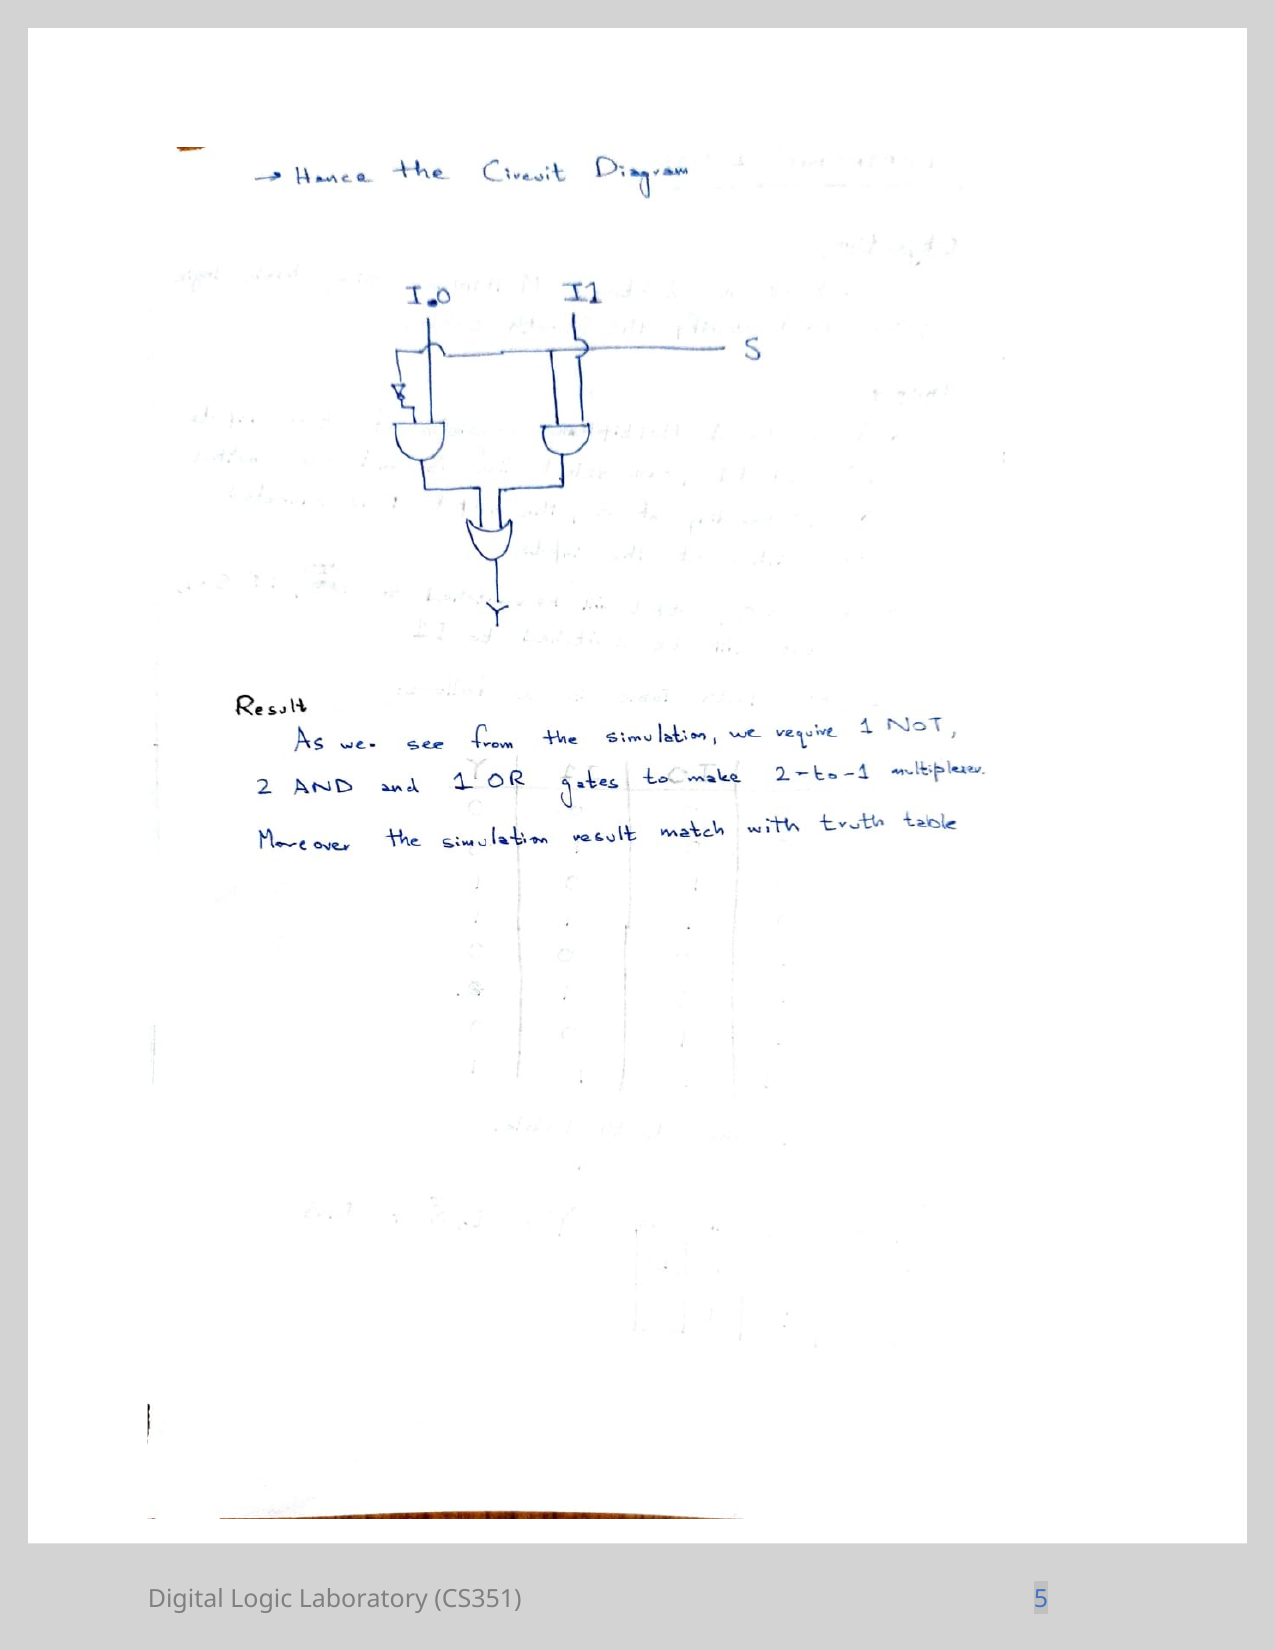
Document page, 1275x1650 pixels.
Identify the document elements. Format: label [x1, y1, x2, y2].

picture [147, 147, 1006, 1519]
